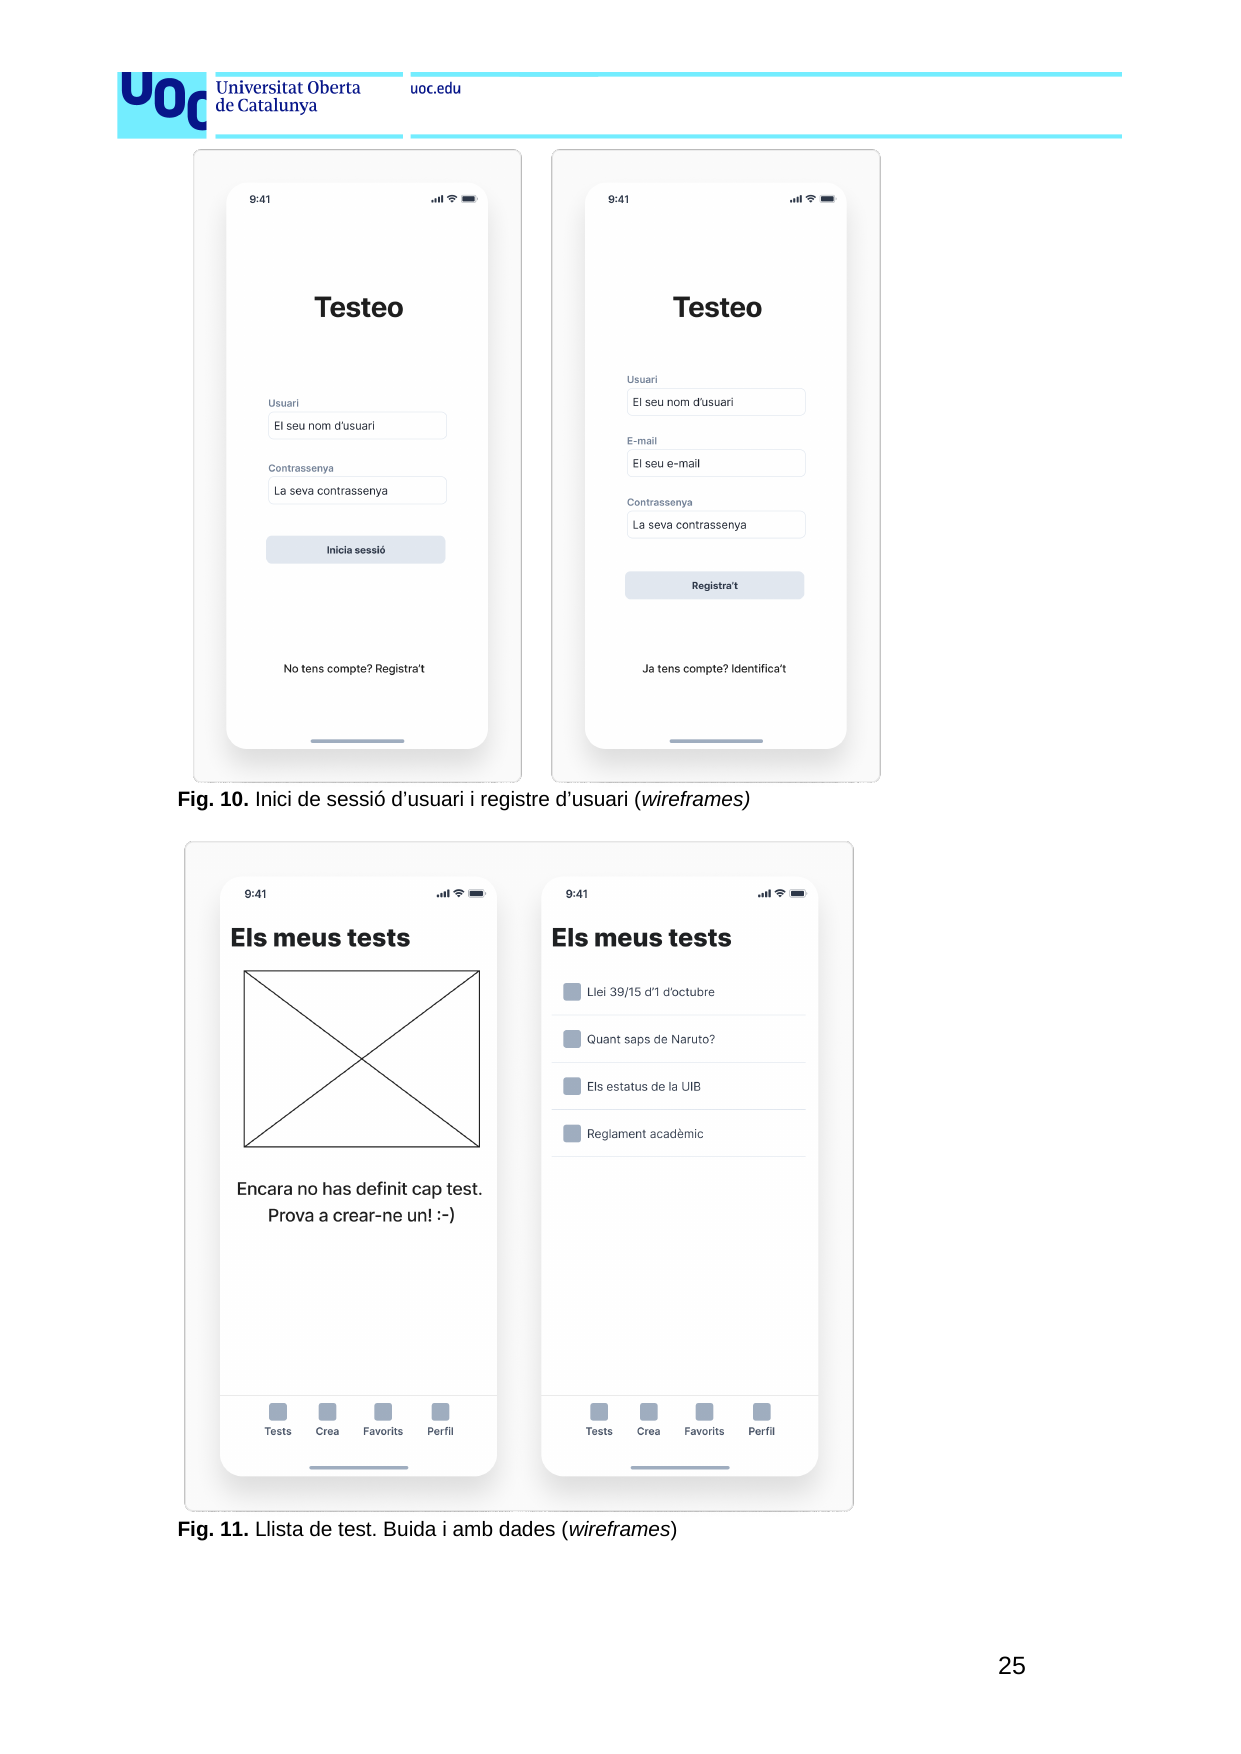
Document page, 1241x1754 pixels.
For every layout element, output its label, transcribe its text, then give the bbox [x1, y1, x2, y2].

picture [117, 72, 1122, 142]
picture [177, 147, 900, 787]
text Fig. 10. Inici de sessió d’usuari i registre d’usuari (wireframes) [177, 787, 1063, 811]
text Fig. 11. Llista de test. Buida i amb dades (wireframes) [177, 1517, 1063, 1541]
picture [177, 839, 858, 1517]
